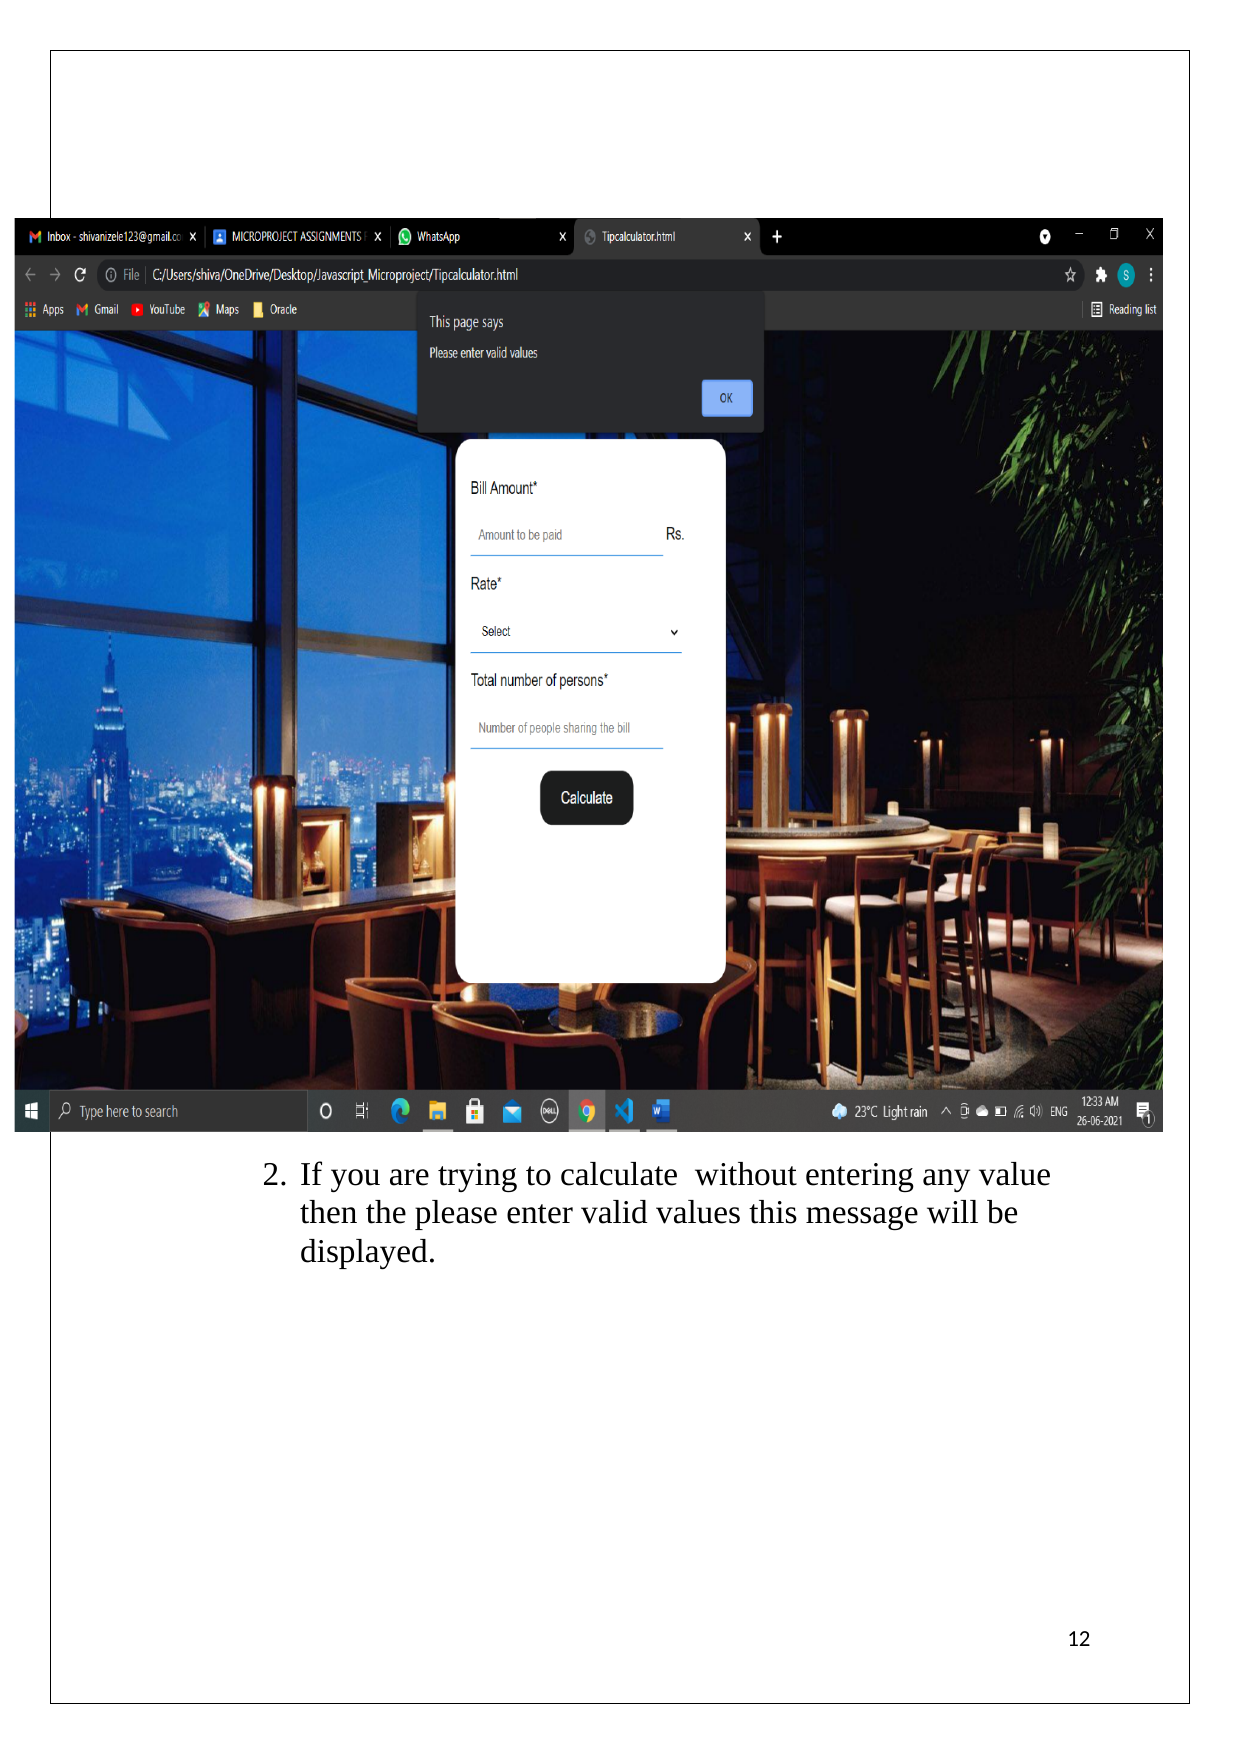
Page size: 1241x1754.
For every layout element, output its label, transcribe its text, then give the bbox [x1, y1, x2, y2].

picture [13, 218, 1163, 1131]
list If you are trying to calculate without entering any value then the please enter valid values this message will be displayed. [262, 1131, 1090, 1269]
